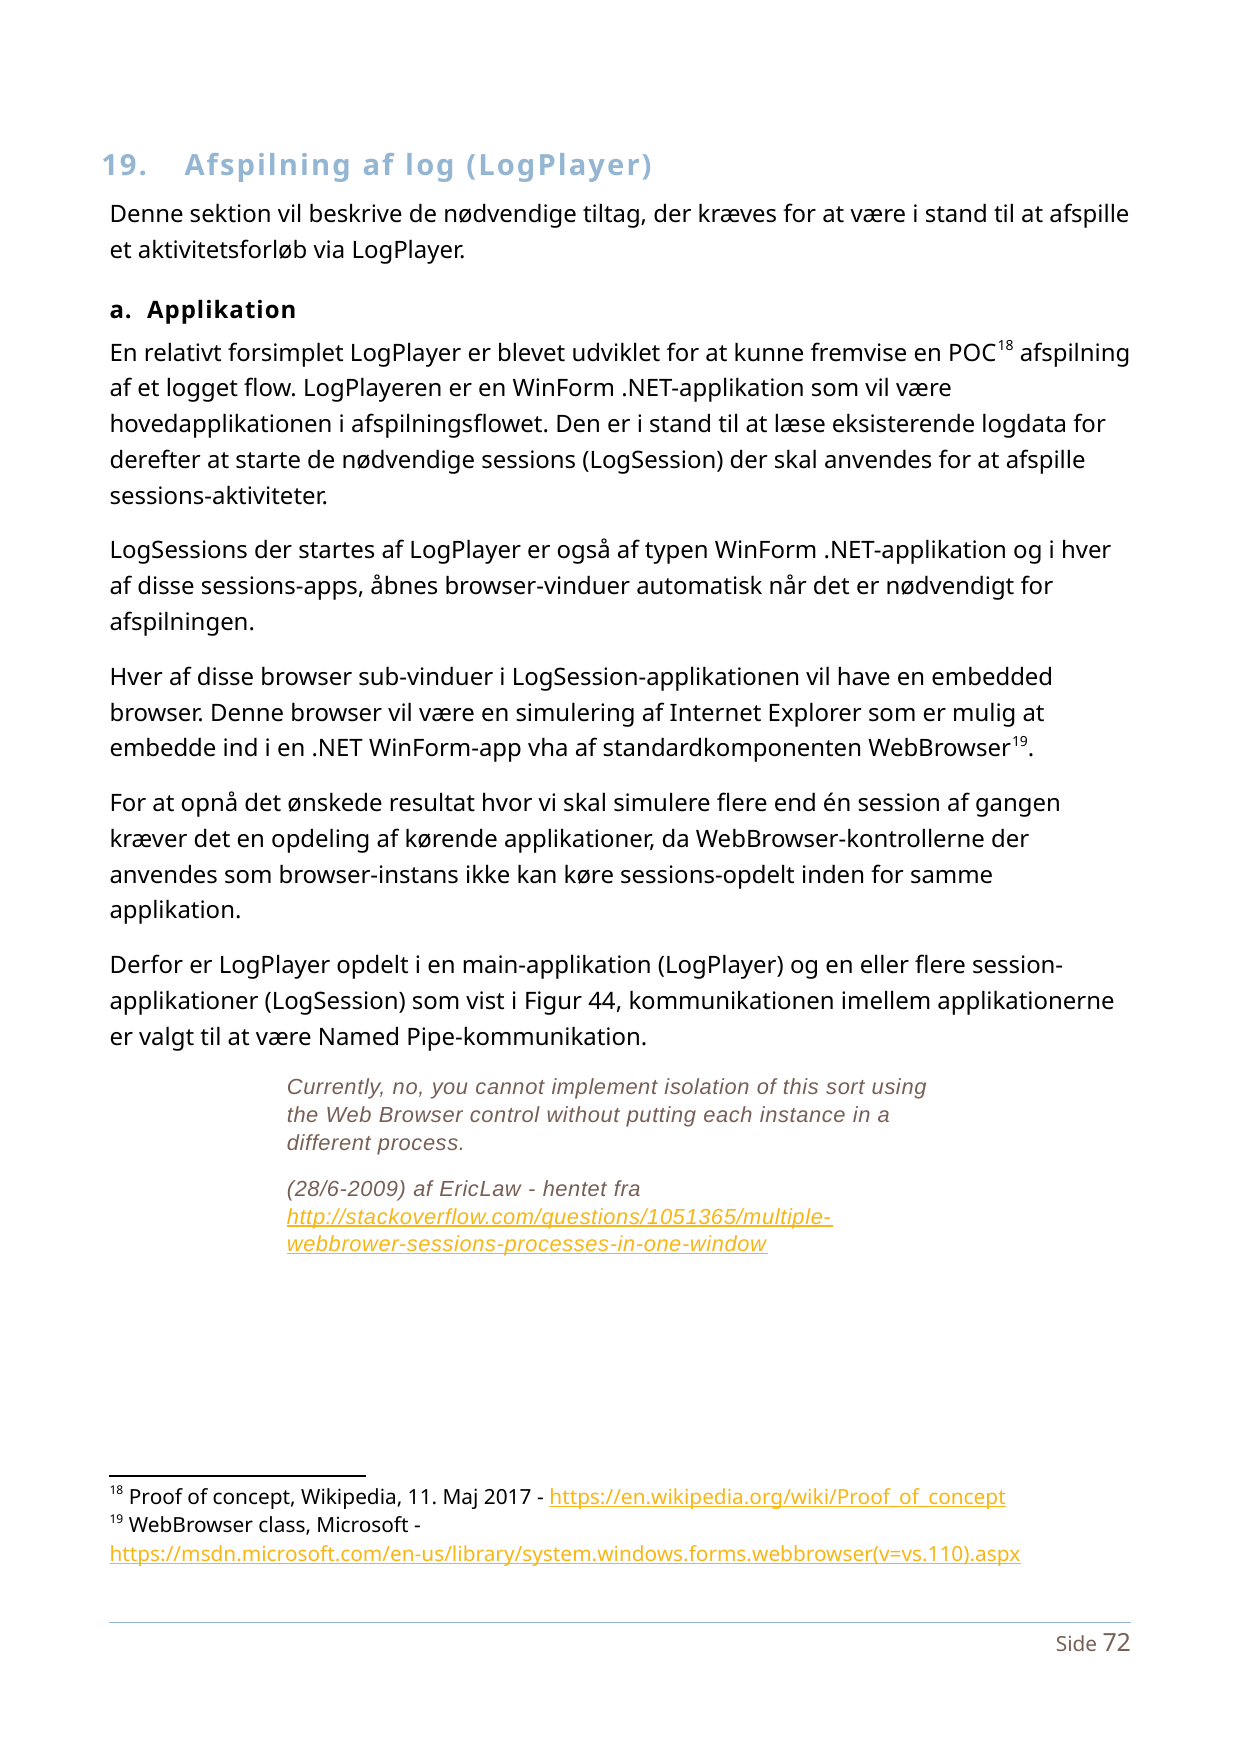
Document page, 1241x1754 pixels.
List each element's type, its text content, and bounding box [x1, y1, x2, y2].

text LogSessions der startes af LogPlayer er også af typen WinForm .NET-applikation og i hver af disse sessions-apps, åbnes browser-vinduer automatisk når det er nødvendigt for afspilningen. [109, 533, 1131, 637]
text Currently, no, you cannot implement isolation of this sort using the Web Browser control without putting each instance in a different process. [287, 1074, 954, 1155]
text En relativt forsimplet LogPlayer er blevet udviklet for at kunne fremvise en POC afspilning af et logget flow. LogPlayeren er en WinForm .NET-applikation som vil være hovedapplikationen i afspilningsflowet. Den er i stand til at læse eksisterende logdata for derefter at starte de nødvendige sessions (LogSession) der skal anvendes for at afspille sessions-aktiviteter. [109, 335, 1131, 511]
subtitle Afspilning af log (LogPlayer) [147, 144, 1131, 184]
text Denne sektion vil beskrive de nødvendige tiltag, der kræves for at være i stand til at afspille et aktivitetsforløb via LogPlayer. [109, 197, 1131, 265]
text For at opnå det ønskede resultat hvor vi skal simulere flere end én session af gangen kræver det en opdeling af kørende applikationer, da WebBrowser-kontrollerne der anvendes som browser-instans ikke kan køre sessions-opdelt inden for samme applikation. [109, 786, 1131, 926]
subtitle Applikation [109, 293, 1131, 326]
text (28/6-2009) af EricLaw - hentet fra http://stackoverflow.com/questions/1051365/multiple-webbrower-sessions-processes-in-one-window [287, 1176, 954, 1257]
text Hver af disse browser sub-vinduer i LogSession-applikationen vil have en embedded browser. Denne browser vil være en simulering af Internet Explorer som er mulig at embedde ind i en .NET WinForm-app vha af standardkomponenten WebBrowser. [109, 659, 1131, 764]
text Derfor er LogPlayer opdelt i en main-applikation (LogPlayer) og en eller flere session-applikationer (LogSession) som vist i Figur 44, kommunikationen imellem applikationerne er valgt til at være Named Pipe-kommunikation. [109, 948, 1131, 1052]
